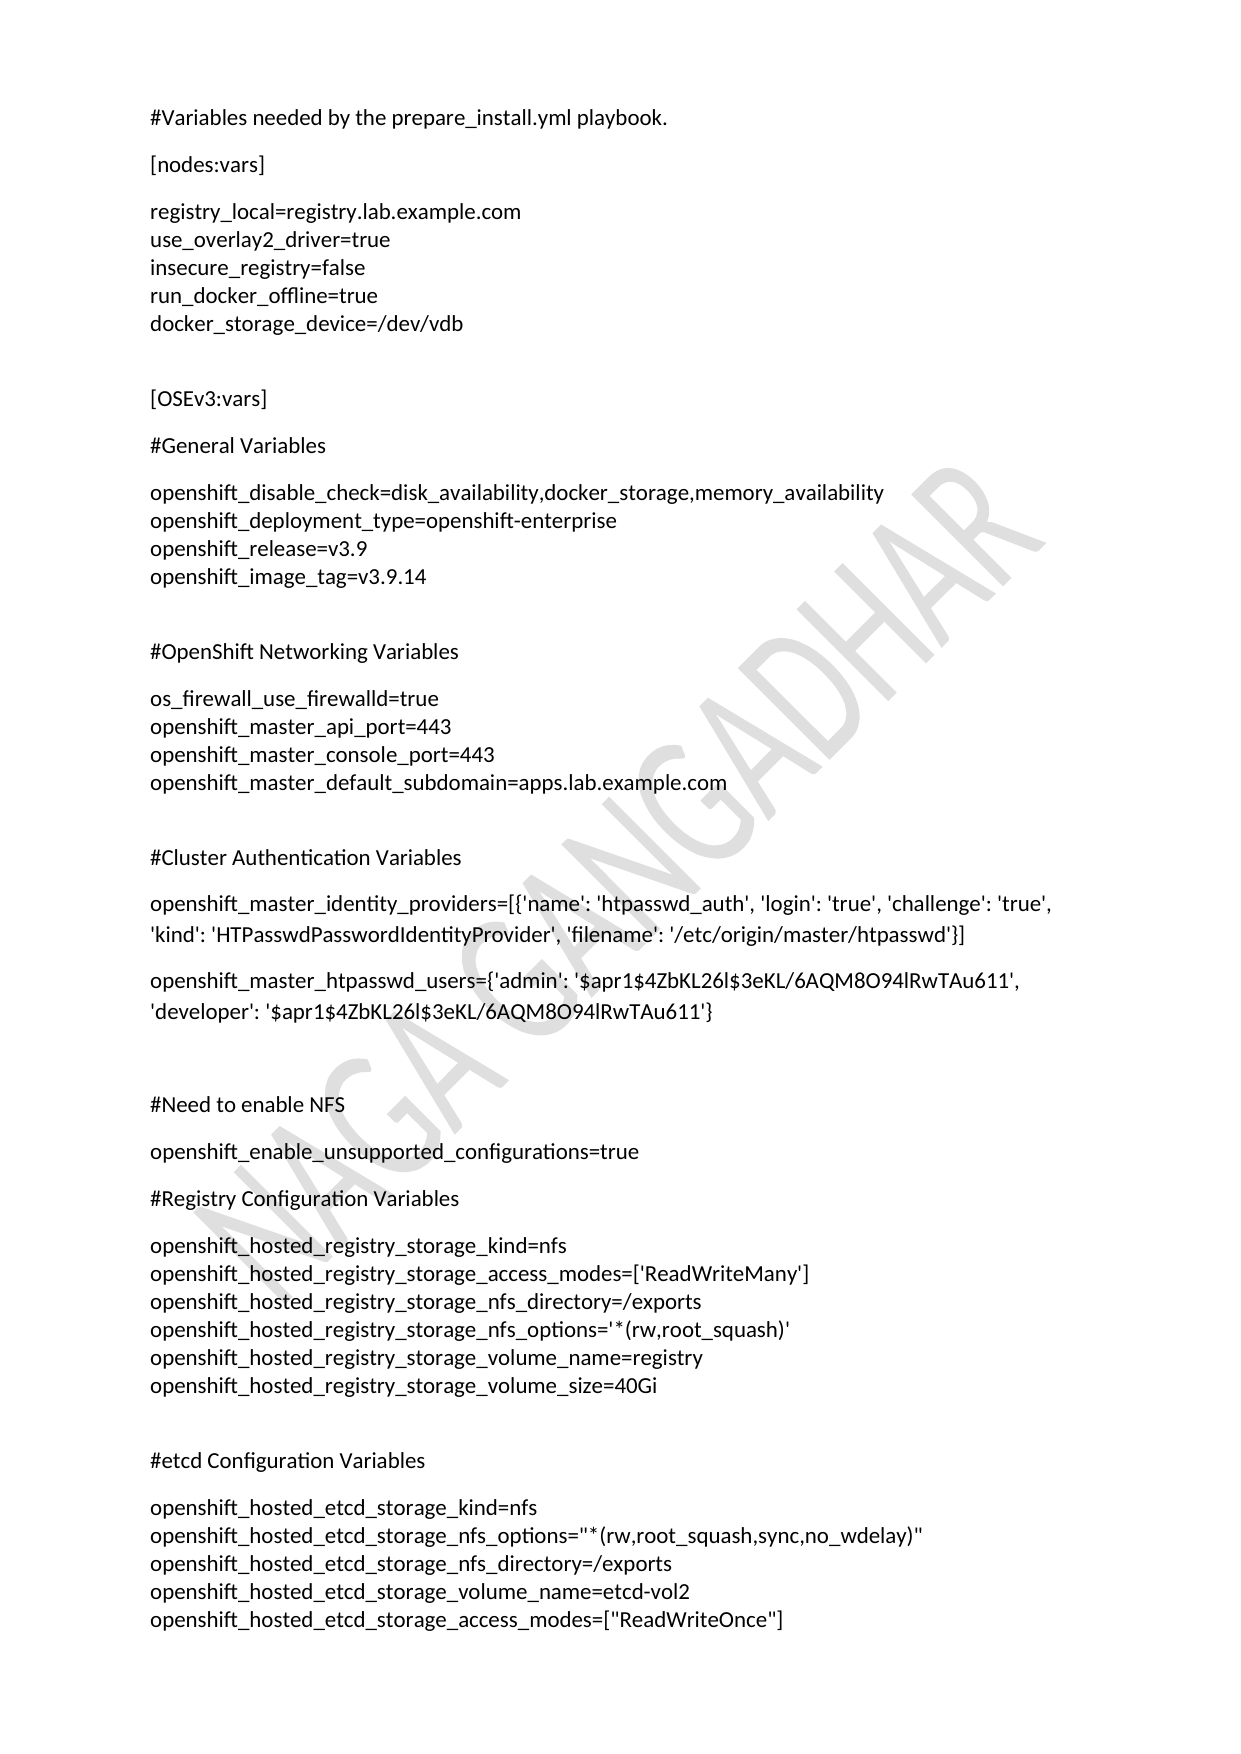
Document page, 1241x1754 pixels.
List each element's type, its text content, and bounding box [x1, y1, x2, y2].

text openshift_hosted_etcd_storage_nfs_directory=/exports [150, 1549, 1090, 1577]
text openshift_disable_check=disk_availability,docker_storage,memory_availability [150, 478, 1090, 506]
text openshift_hosted_registry_storage_volume_name=registry [150, 1343, 1090, 1371]
text registry_local=registry.lab.example.com [150, 197, 1090, 225]
text #General Variables [150, 431, 1090, 459]
text openshift_deployment_type=openshift-enterprise [150, 506, 1090, 534]
text openshift_release=v3.9 [150, 534, 1090, 562]
text openshift_hosted_registry_storage_access_modes=['ReadWriteMany'] [150, 1259, 1090, 1287]
text openshift_hosted_etcd_storage_kind=nfs [150, 1493, 1090, 1521]
text openshift_master_console_port=443 [150, 740, 1090, 768]
text os_firewall_use_firewalld=true [150, 684, 1090, 712]
text openshift_master_api_port=443 [150, 712, 1090, 740]
text #Need to enable NFS [150, 1091, 1090, 1119]
text docker_storage_device=/dev/vdb [150, 309, 1090, 337]
text openshift_hosted_registry_storage_nfs_options='*(rw,root_squash)' [150, 1315, 1090, 1343]
text [nodes:vars] [150, 150, 1090, 178]
text openshift_image_tag=v3.9.14 [150, 562, 1090, 590]
text openshift_hosted_etcd_storage_nfs_options="*(rw,root_squash,sync,no_wdelay)" [150, 1521, 1090, 1549]
text #etcd Configuration Variables [150, 1446, 1090, 1474]
text #Variables needed by the prepare_install.yml playbook. [150, 103, 1090, 131]
text openshift_hosted_registry_storage_kind=nfs [150, 1231, 1090, 1259]
text #Cluster Authentication Variables [150, 843, 1090, 871]
text #OpenShift Networking Variables [150, 637, 1090, 665]
text openshift_master_default_subdomain=apps.lab.example.com [150, 768, 1090, 796]
text openshift_master_identity_providers=[{'name': 'htpasswd_auth', 'login': 'true', 'challenge': 'true', 'kind': 'HTPasswdPasswordIdentityProvider', 'filename': '/etc/origin/master/htpasswd'}] [150, 889, 1090, 948]
text run_docker_offline=true [150, 281, 1090, 309]
text [OSEv3:vars] [150, 384, 1090, 412]
text openshift_hosted_registry_storage_nfs_directory=/exports [150, 1287, 1090, 1315]
text openshift_enable_unsupported_configurations=true [150, 1137, 1090, 1166]
text openshift_hosted_etcd_storage_access_modes=["ReadWriteOnce"] [150, 1605, 1090, 1633]
text #Registry Configuration Variables [150, 1184, 1090, 1212]
text openshift_hosted_etcd_storage_volume_name=etcd-vol2 [150, 1577, 1090, 1605]
text openshift_hosted_registry_storage_volume_size=40Gi [150, 1371, 1090, 1399]
text openshift_master_htpasswd_users={'admin': '$apr1$4ZbKL26l$3eKL/6AQM8O94lRwTAu611', 'developer': '$apr1$4ZbKL26l$3eKL/6AQM8O94lRwTAu611'} [150, 967, 1090, 1025]
text use_overlay2_driver=true [150, 225, 1090, 253]
text insecure_registry=false [150, 253, 1090, 281]
